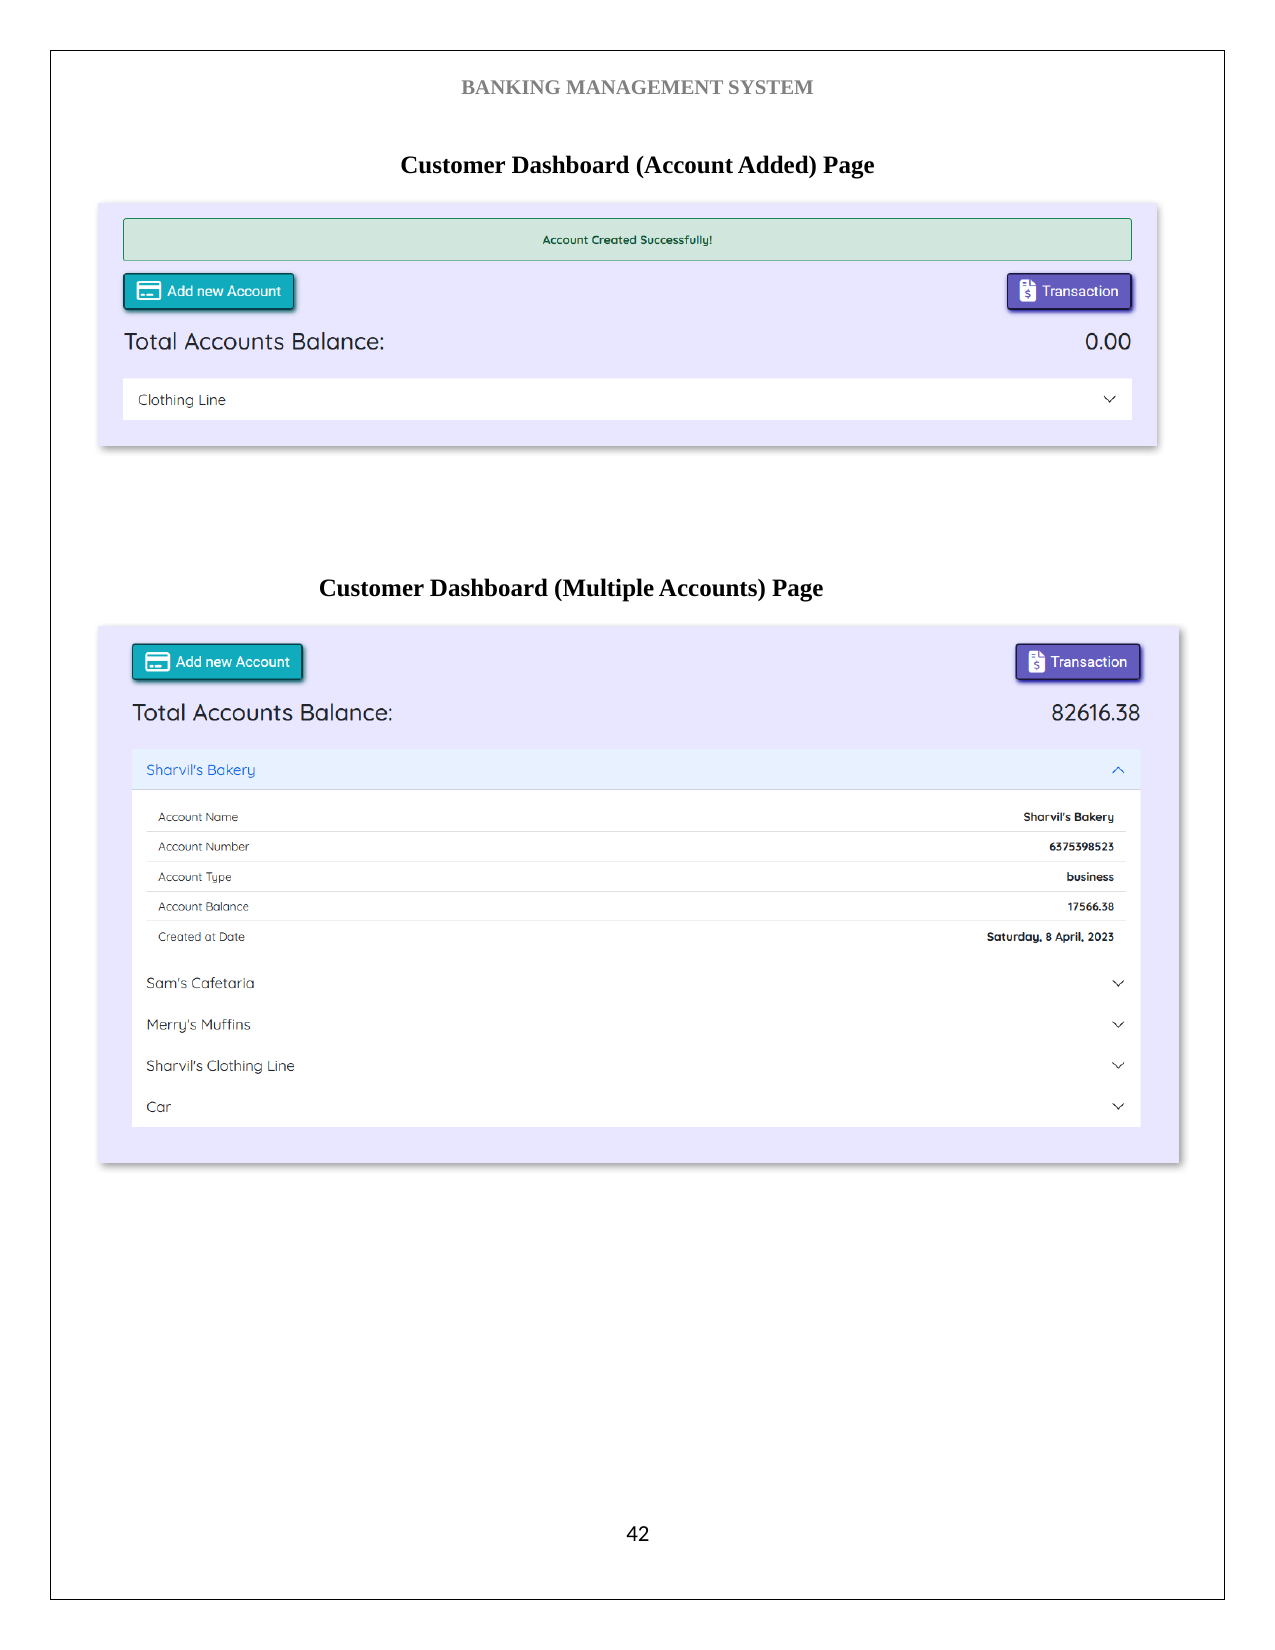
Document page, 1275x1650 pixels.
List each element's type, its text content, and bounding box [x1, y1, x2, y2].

text Customer Dashboard (Multiple Accounts) Page [92, 573, 1050, 602]
text Customer Dashboard (Account Added) Page [225, 150, 1050, 179]
picture [98, 626, 1179, 1163]
picture [98, 203, 1157, 446]
